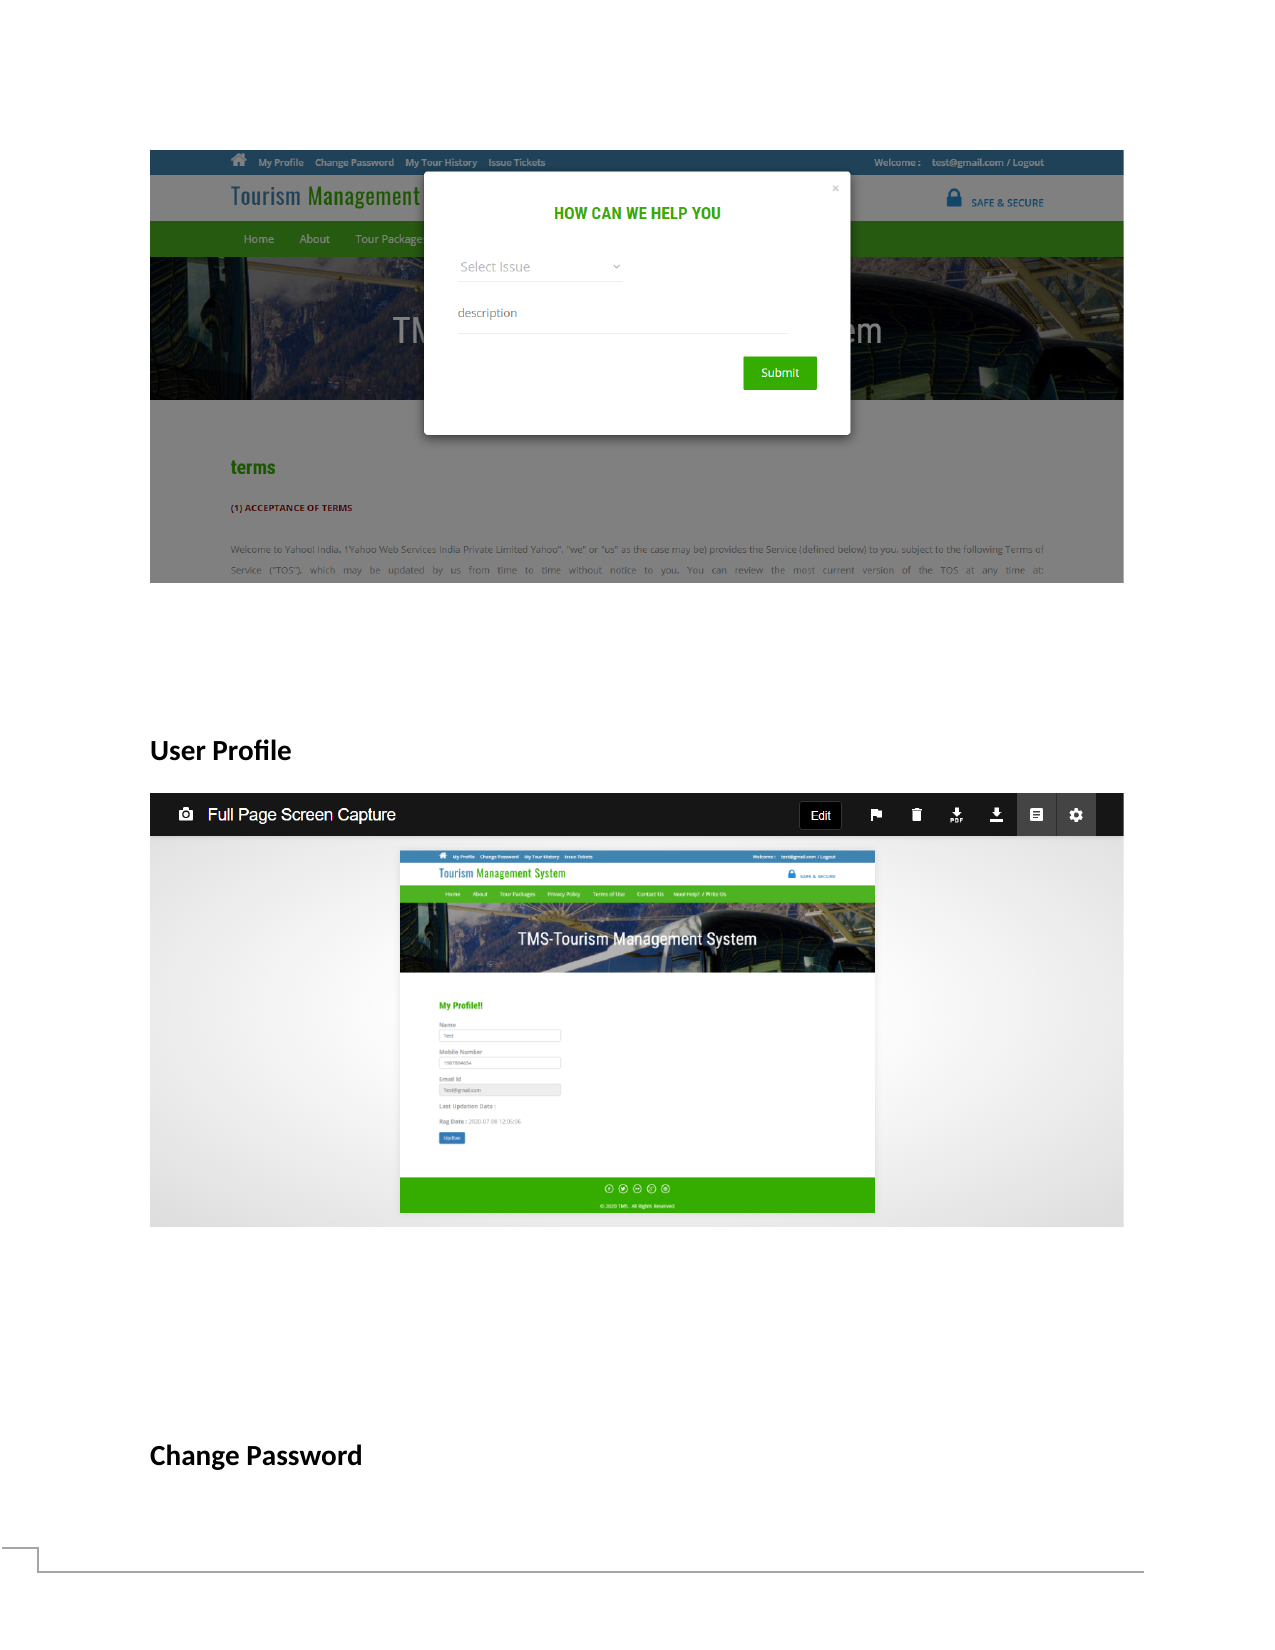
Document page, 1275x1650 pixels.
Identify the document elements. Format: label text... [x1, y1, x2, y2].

text User Profile [150, 732, 1125, 767]
picture [150, 793, 1124, 1227]
text Change Password [150, 1437, 1125, 1472]
picture [150, 150, 1124, 583]
